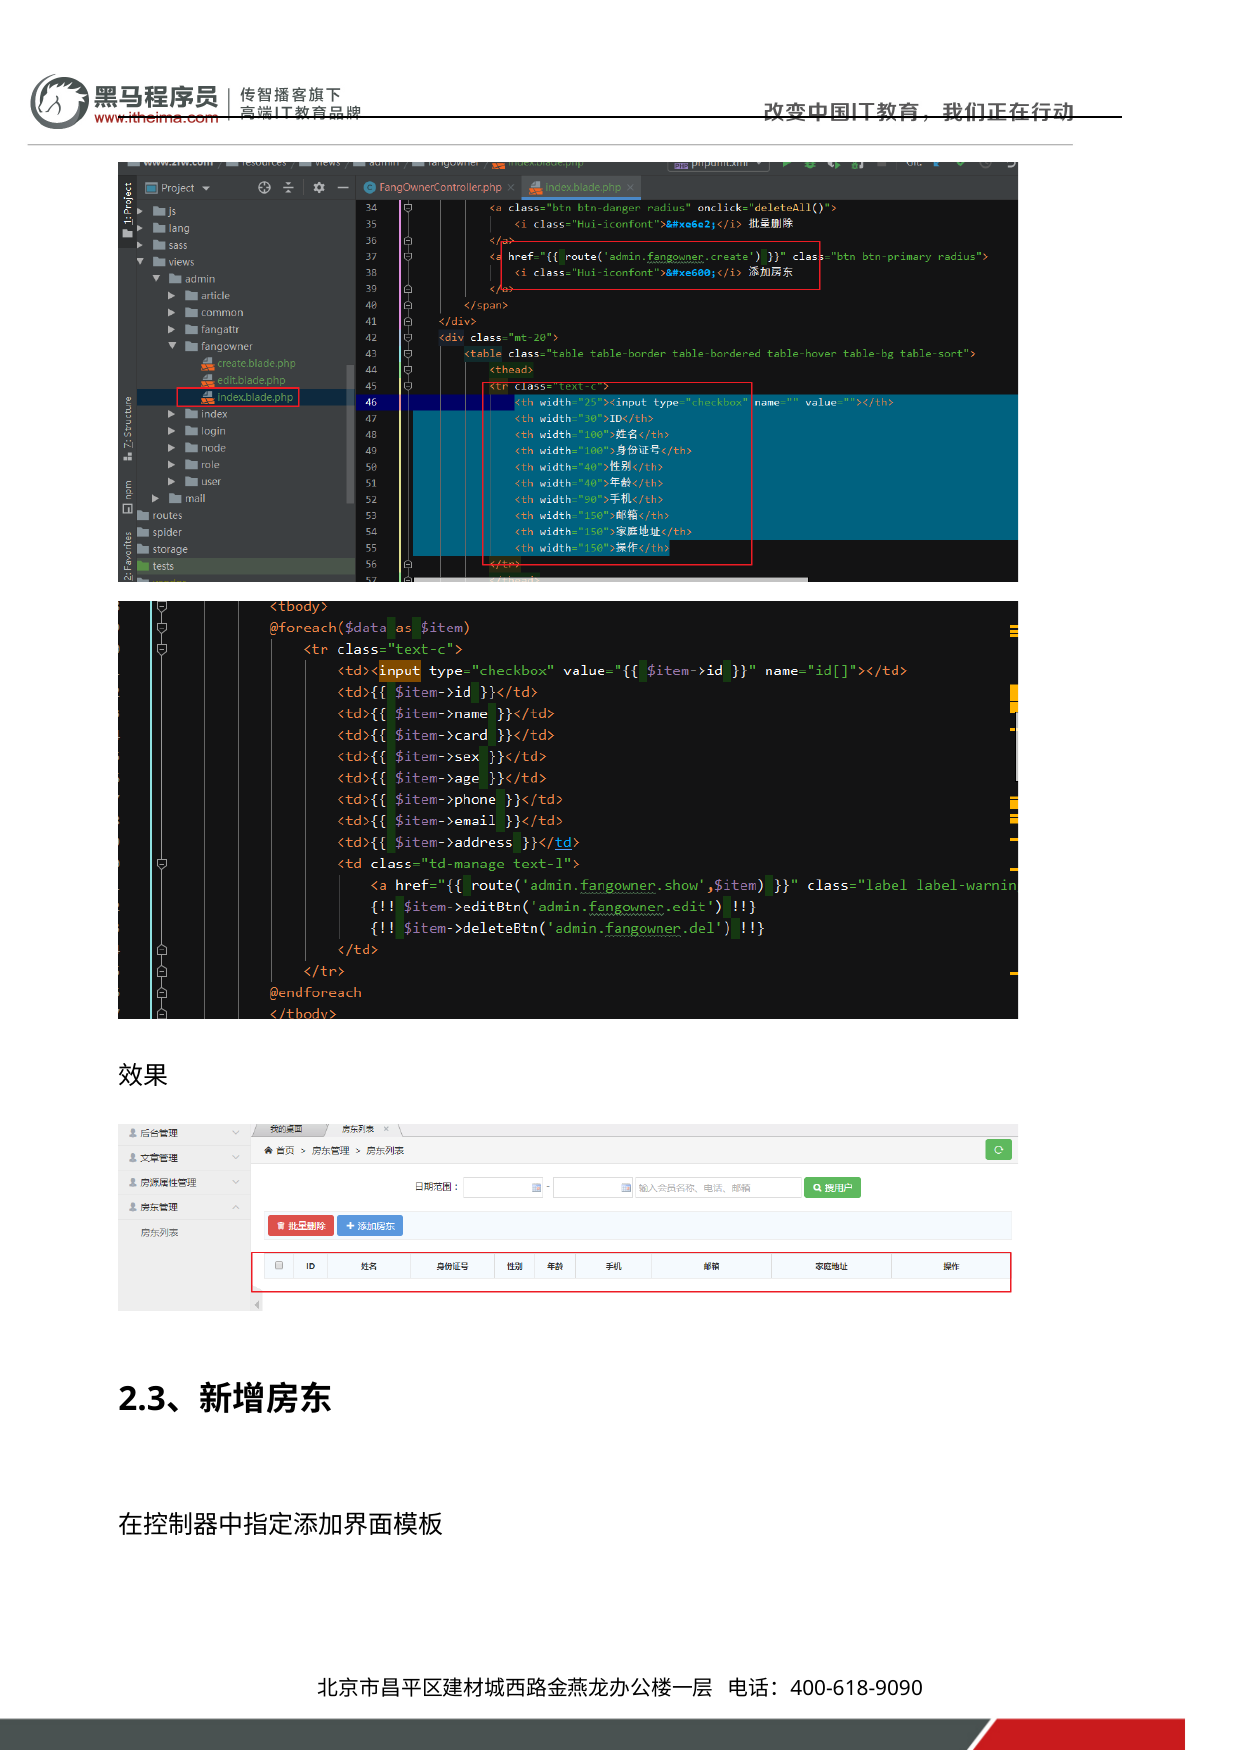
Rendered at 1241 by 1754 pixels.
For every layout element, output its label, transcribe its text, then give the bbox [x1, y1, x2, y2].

subtitle 2.3、新增房东 [118, 1363, 1122, 1428]
picture [118, 601, 1019, 1019]
picture [0, 1659, 1186, 1750]
text 效果 [118, 1041, 1122, 1106]
picture [623, 494, 629, 501]
picture [0, 3, 1176, 153]
picture [617, 511, 625, 518]
picture [118, 1124, 1019, 1311]
picture [118, 162, 1019, 582]
text 在控制器中指定添加界面模板 [118, 1491, 1122, 1556]
